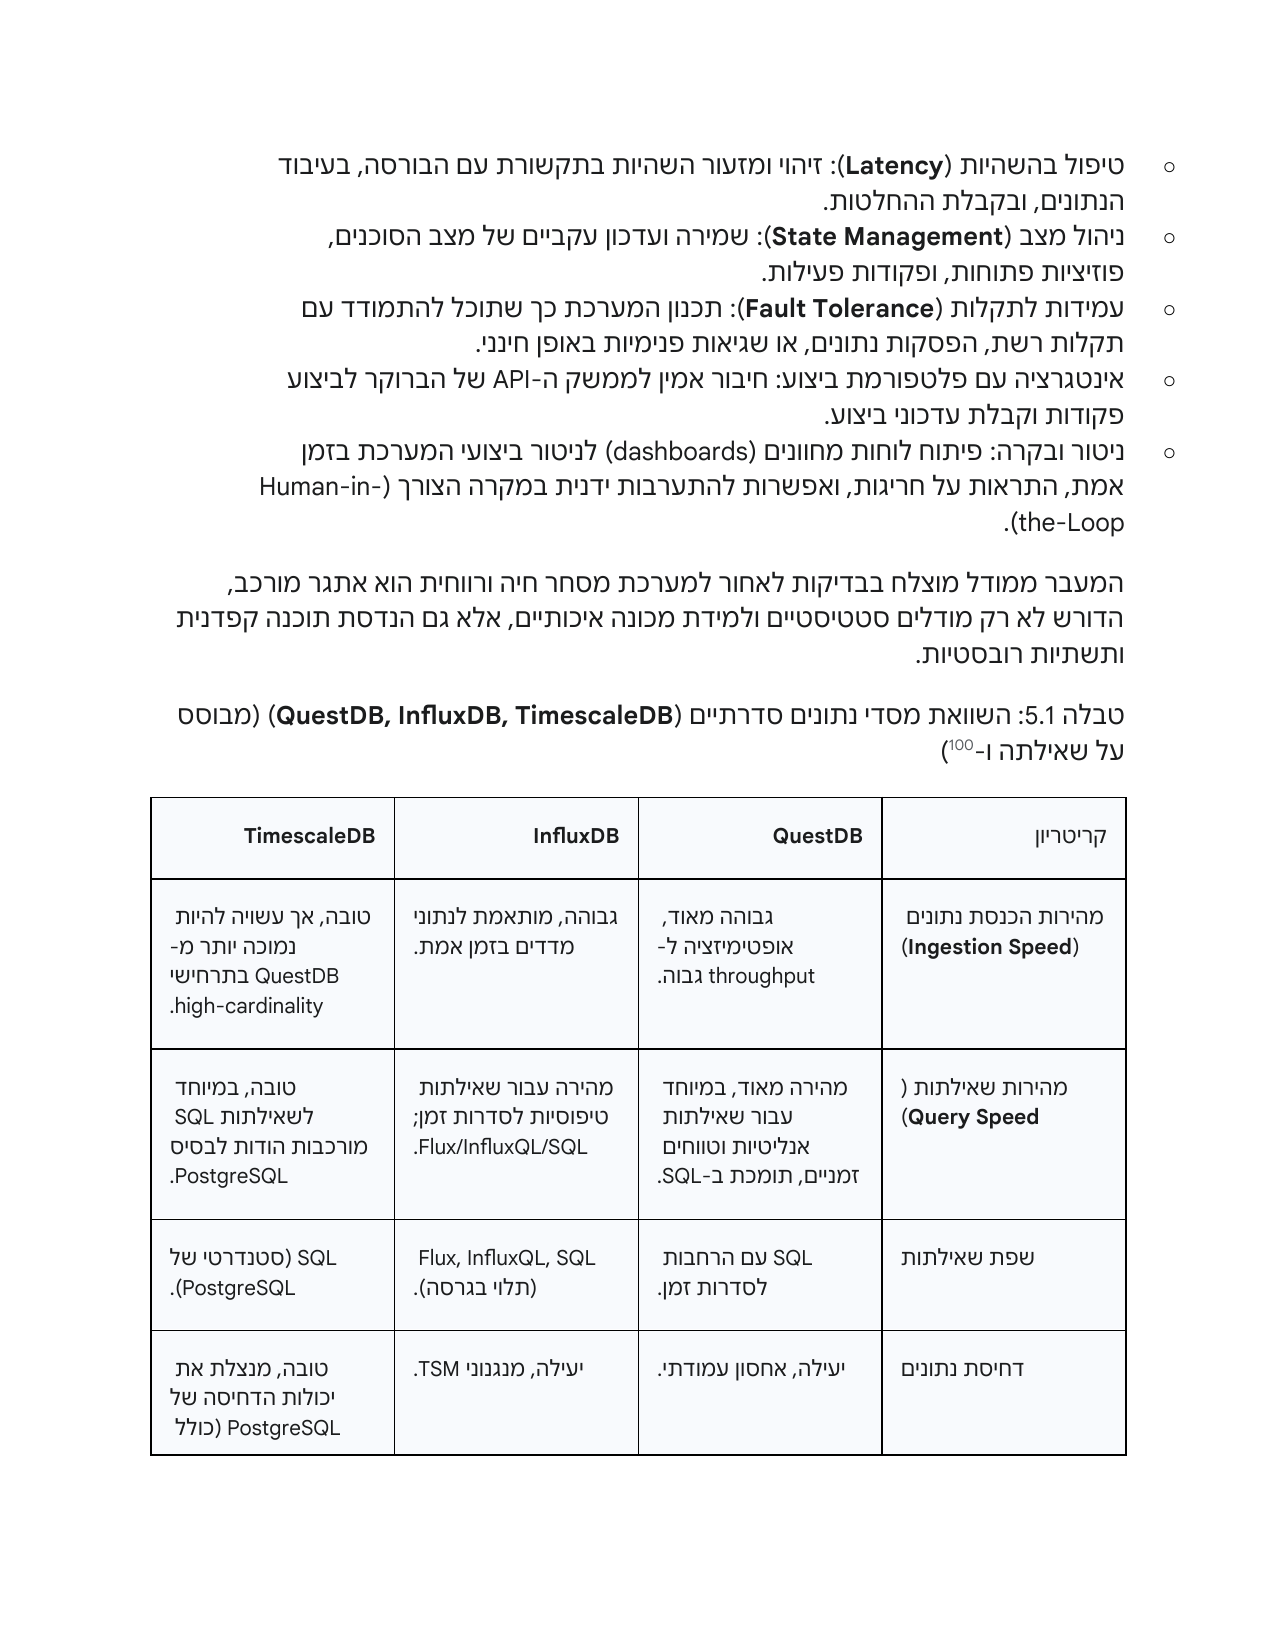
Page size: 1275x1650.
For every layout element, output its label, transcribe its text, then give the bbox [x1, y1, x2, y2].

table_cell גבוהה מאוד, אופטימיזציה ל-throughput גבוה. [639, 880, 881, 1048]
table_cell Flux, InfluxQL, SQL (תלוי בגרסה). [395, 1220, 638, 1329]
table_cell מהירה עבור שאילתות טיפוסיות לסדרות זמן; Flux/InfluxQL/SQL. [395, 1050, 638, 1218]
list ניטור ובקרה: פיתוח לוחות מחוונים (dashboards) לניטור ביצועי המערכת בזמן אמת, התראות על חריגות, ואפשרות להתערבות ידנית במקרה הצורך (Human-in-the-Loop). [241, 436, 1162, 539]
table_cell טובה, במיוחד לשאילתות SQL מורכבות הודות לבסיס PostgreSQL. [152, 1050, 394, 1218]
table_header InfluxDB [395, 798, 638, 878]
table_cell יעילה, מנגנוני TSM. [395, 1331, 638, 1454]
table_cell SQL עם הרחבות לסדרות זמן. [639, 1220, 881, 1329]
text המעבר ממודל מוצלח בבדיקות לאחור למערכת מסחר חיה ורווחית הוא אתגר מורכב, הדורש לא רק מודלים סטטיסטיים ולמידת מכונה איכותיים, אלא גם הנדסת תוכנה קפדנית ותשתיות רובסטיות. [150, 568, 1125, 671]
table_header TimescaleDB [152, 798, 394, 878]
table_cell שפת שאילתות [883, 1220, 1125, 1329]
table_cell גבוהה, מותאמת לנתוני מדדים בזמן אמת. [395, 880, 638, 1048]
list עמידות לתקלות (Fault Tolerance): תכנון המערכת כך שתוכל להתמודד עם תקלות רשת, הפסקות נתונים, או שגיאות פנימיות באופן חינני. [241, 293, 1162, 360]
table_cell מהירות הכנסת נתונים (Ingestion Speed) [883, 880, 1125, 1048]
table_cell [152, 1331, 394, 1454]
table_cell מהירות שאילתות (Query Speed) [883, 1050, 1125, 1218]
table_cell טובה, אך עשויה להיות נמוכה יותר מ-QuestDB בתרחישי high-cardinality. [152, 880, 394, 1048]
table_header קריטריון [883, 798, 1125, 878]
table_cell מהירה מאוד, במיוחד עבור שאילתות אנליטיות וטווחים זמניים, תומכת ב-SQL. [639, 1050, 881, 1218]
text טבלה 5.1: השוואת מסדי נתונים סדרתיים (QuestDB, InfluxDB, TimescaleDB) (מבוסס על שאילתה ו-100) [150, 700, 1125, 767]
list טיפול בהשהיות (Latency): זיהוי ומזעור השהיות בתקשורת עם הבורסה, בעיבוד הנתונים, ובקבלת ההחלטות. [241, 150, 1162, 217]
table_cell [639, 1331, 881, 1454]
table_header QuestDB [639, 798, 881, 878]
table_cell דחיסת נתונים [883, 1331, 1125, 1454]
list ניהול מצב (State Management): שמירה ועדכון עקביים של מצב הסוכנים, פוזיציות פתוחות, ופקודות פעילות. [241, 221, 1162, 288]
table_cell SQL (סטנדרטי של PostgreSQL). [152, 1220, 394, 1329]
list אינטגרציה עם פלטפורמת ביצוע: חיבור אמין לממשק ה-API של הברוקר לביצוע פקודות וקבלת עדכוני ביצוע. [241, 364, 1162, 431]
